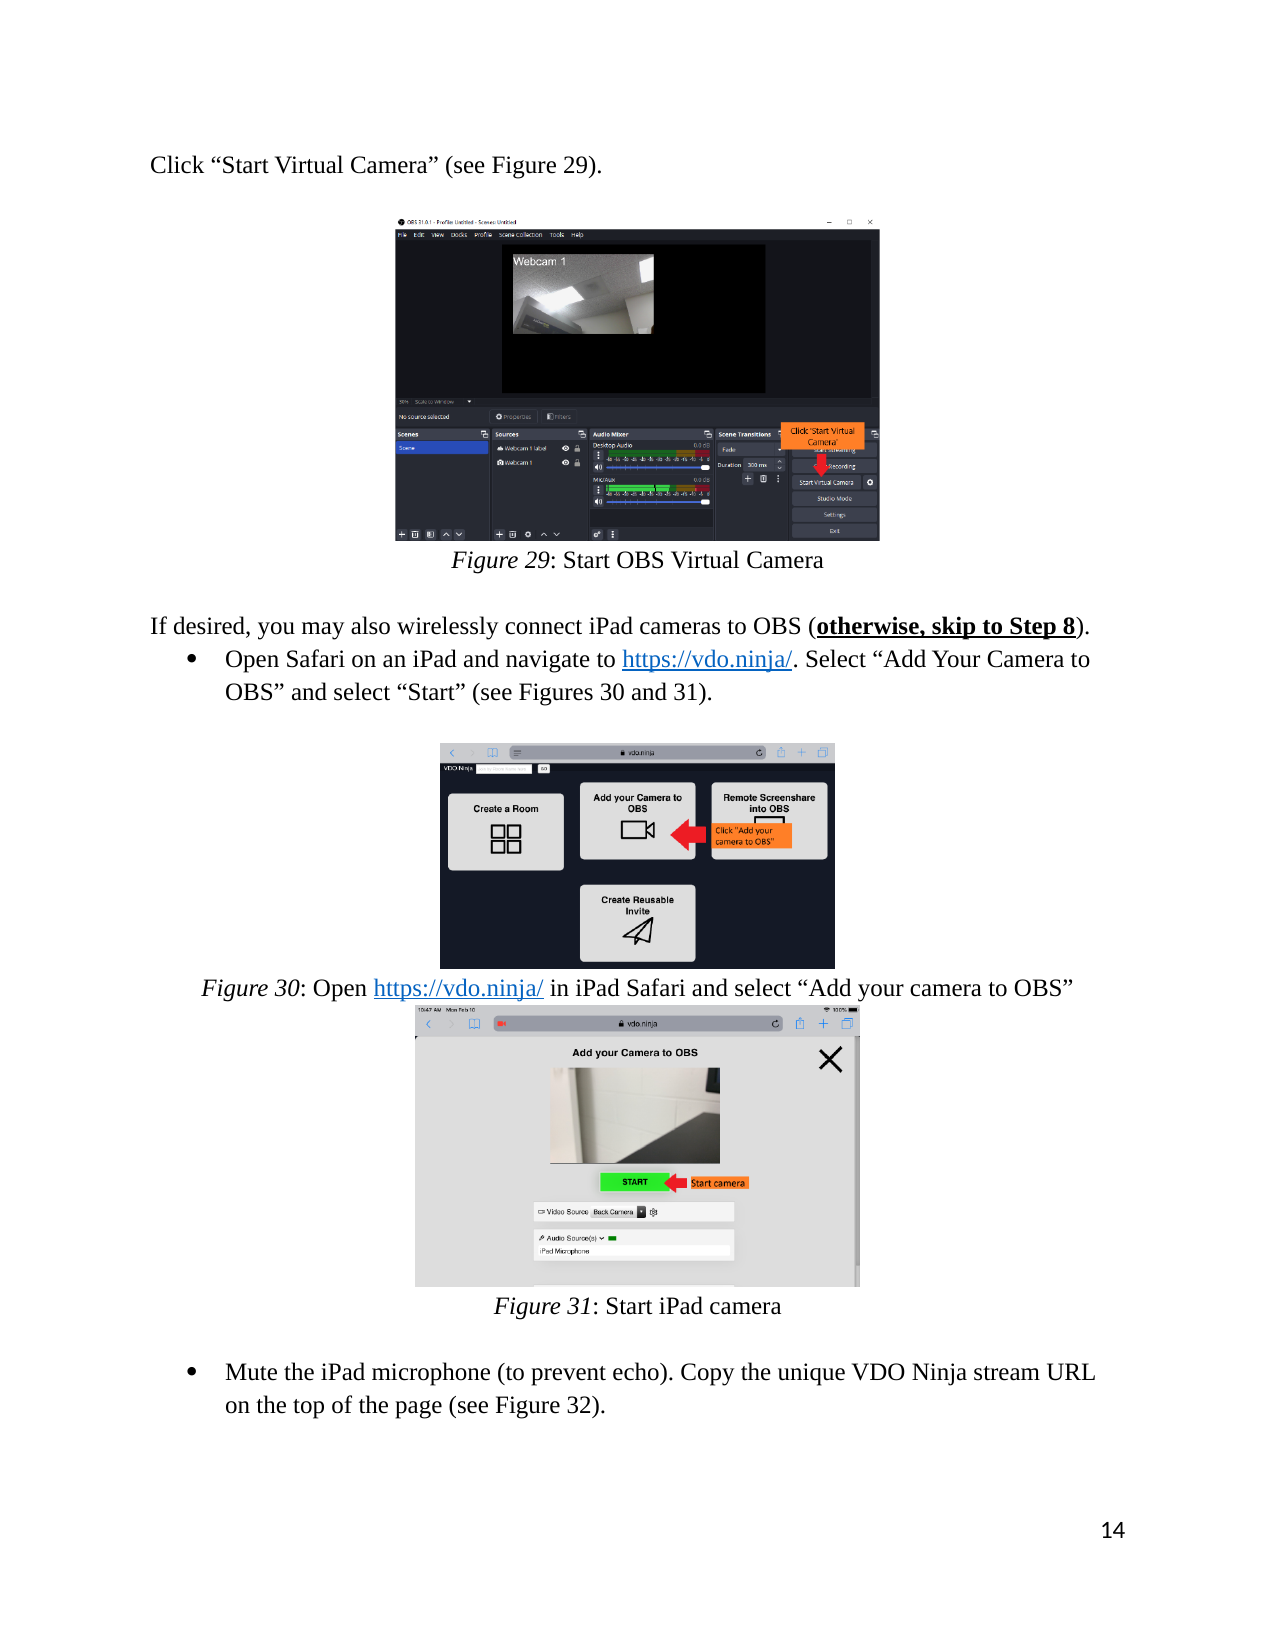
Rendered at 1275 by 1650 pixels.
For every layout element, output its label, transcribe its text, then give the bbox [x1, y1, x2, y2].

text Figure 31: Start iPad camera [150, 1291, 1125, 1320]
list Open Safari on an iPad and navigate to https://vdo.ninja/. Select “Add Your Camera to OBS” and select “Start” (see Figures 30 and 31). [187, 644, 1125, 706]
picture [395, 216, 880, 541]
text Figure 30: Open https://vdo.ninja/ in iPad Safari and select “Add your camera to OBS” [150, 973, 1125, 1001]
text Click “Start Virtual Camera” (see Figure 29). [150, 150, 1125, 179]
text Figure 29: Start OBS Virtual Camera [150, 545, 1125, 574]
picture [415, 1005, 860, 1287]
list Mute the iPad microphone (to prevent echo). Copy the unique VDO Ninja stream URL on the top of the page (see Figure 32). [187, 1357, 1125, 1419]
text If desired, you may also wirelessly connect iPad cameras to OBS (otherwise, skip to Step 8). [150, 611, 1125, 640]
picture [440, 743, 835, 969]
